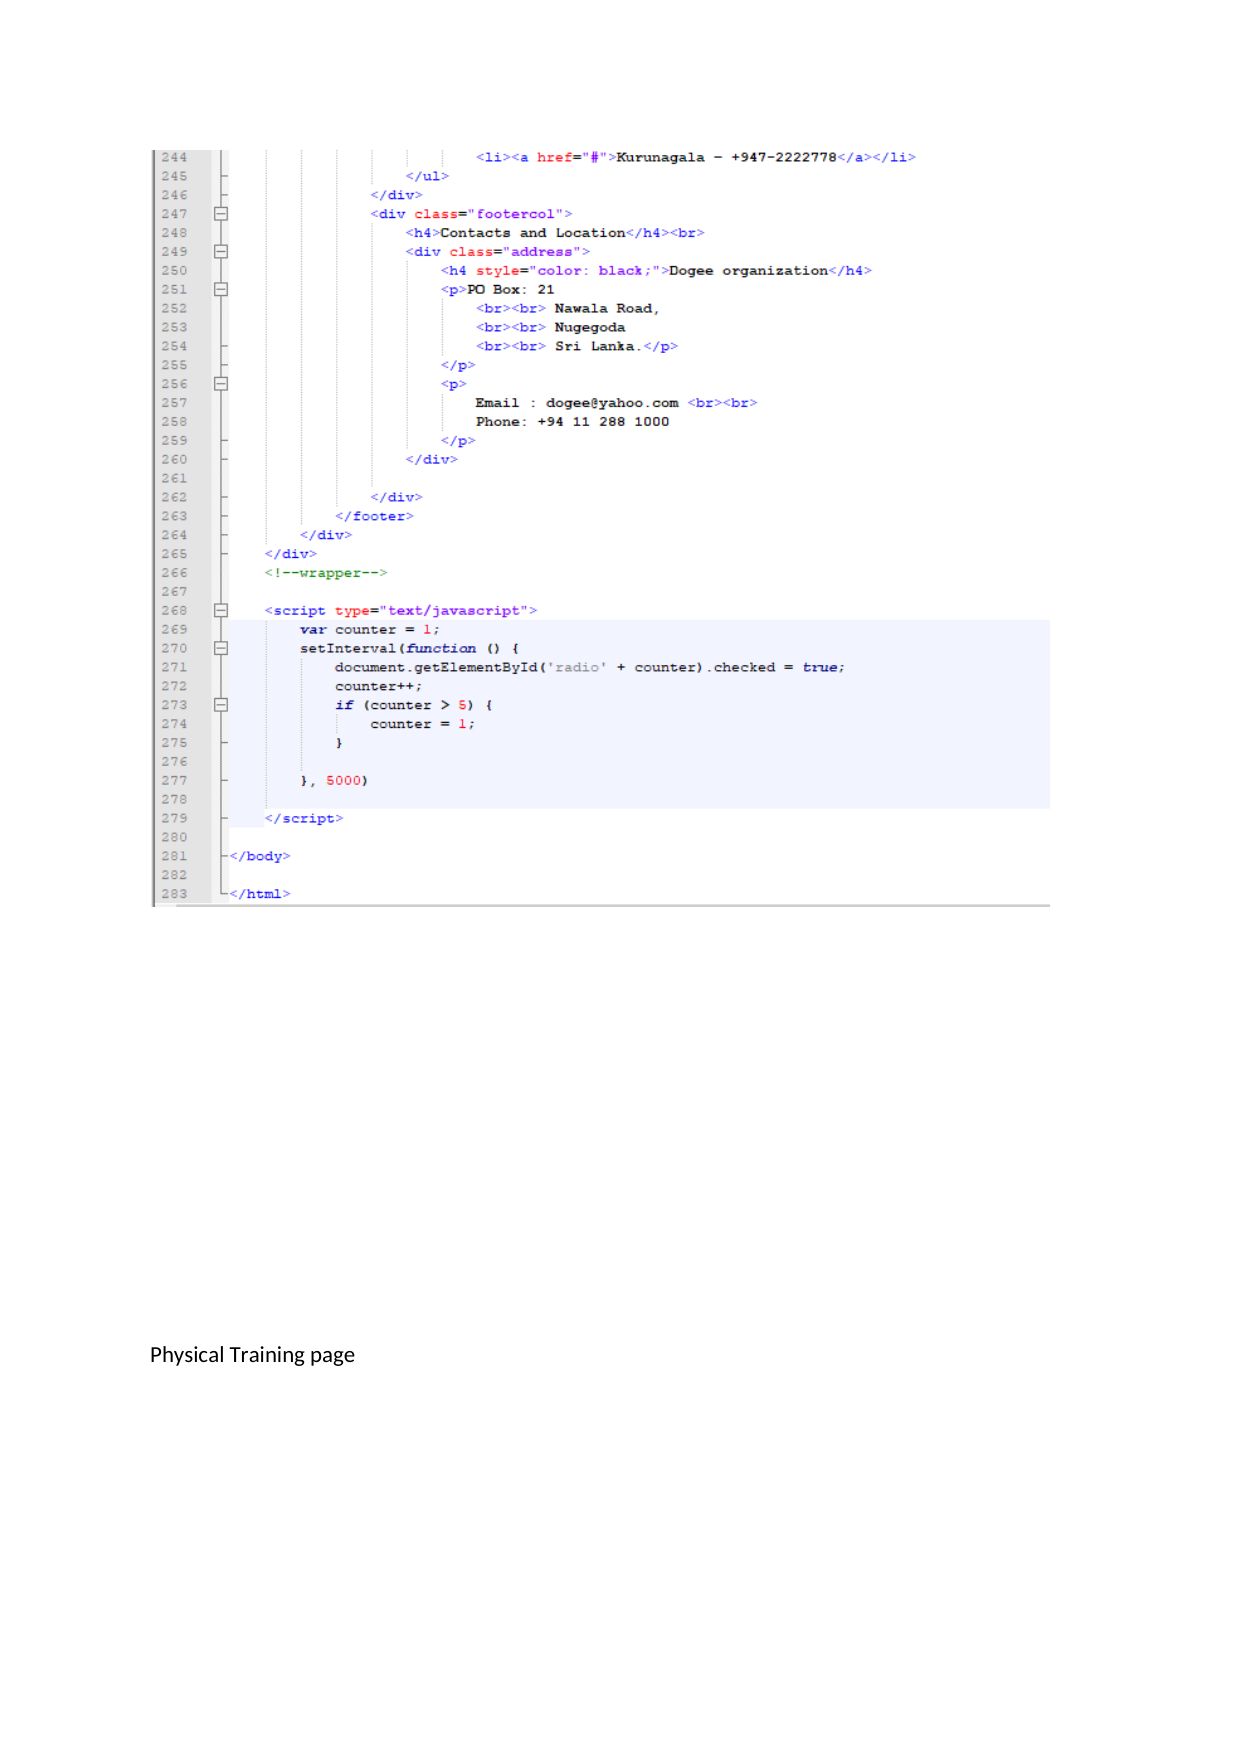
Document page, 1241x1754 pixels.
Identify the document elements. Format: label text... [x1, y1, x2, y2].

text Physical Training page [150, 1340, 1090, 1368]
picture [150, 150, 1050, 907]
